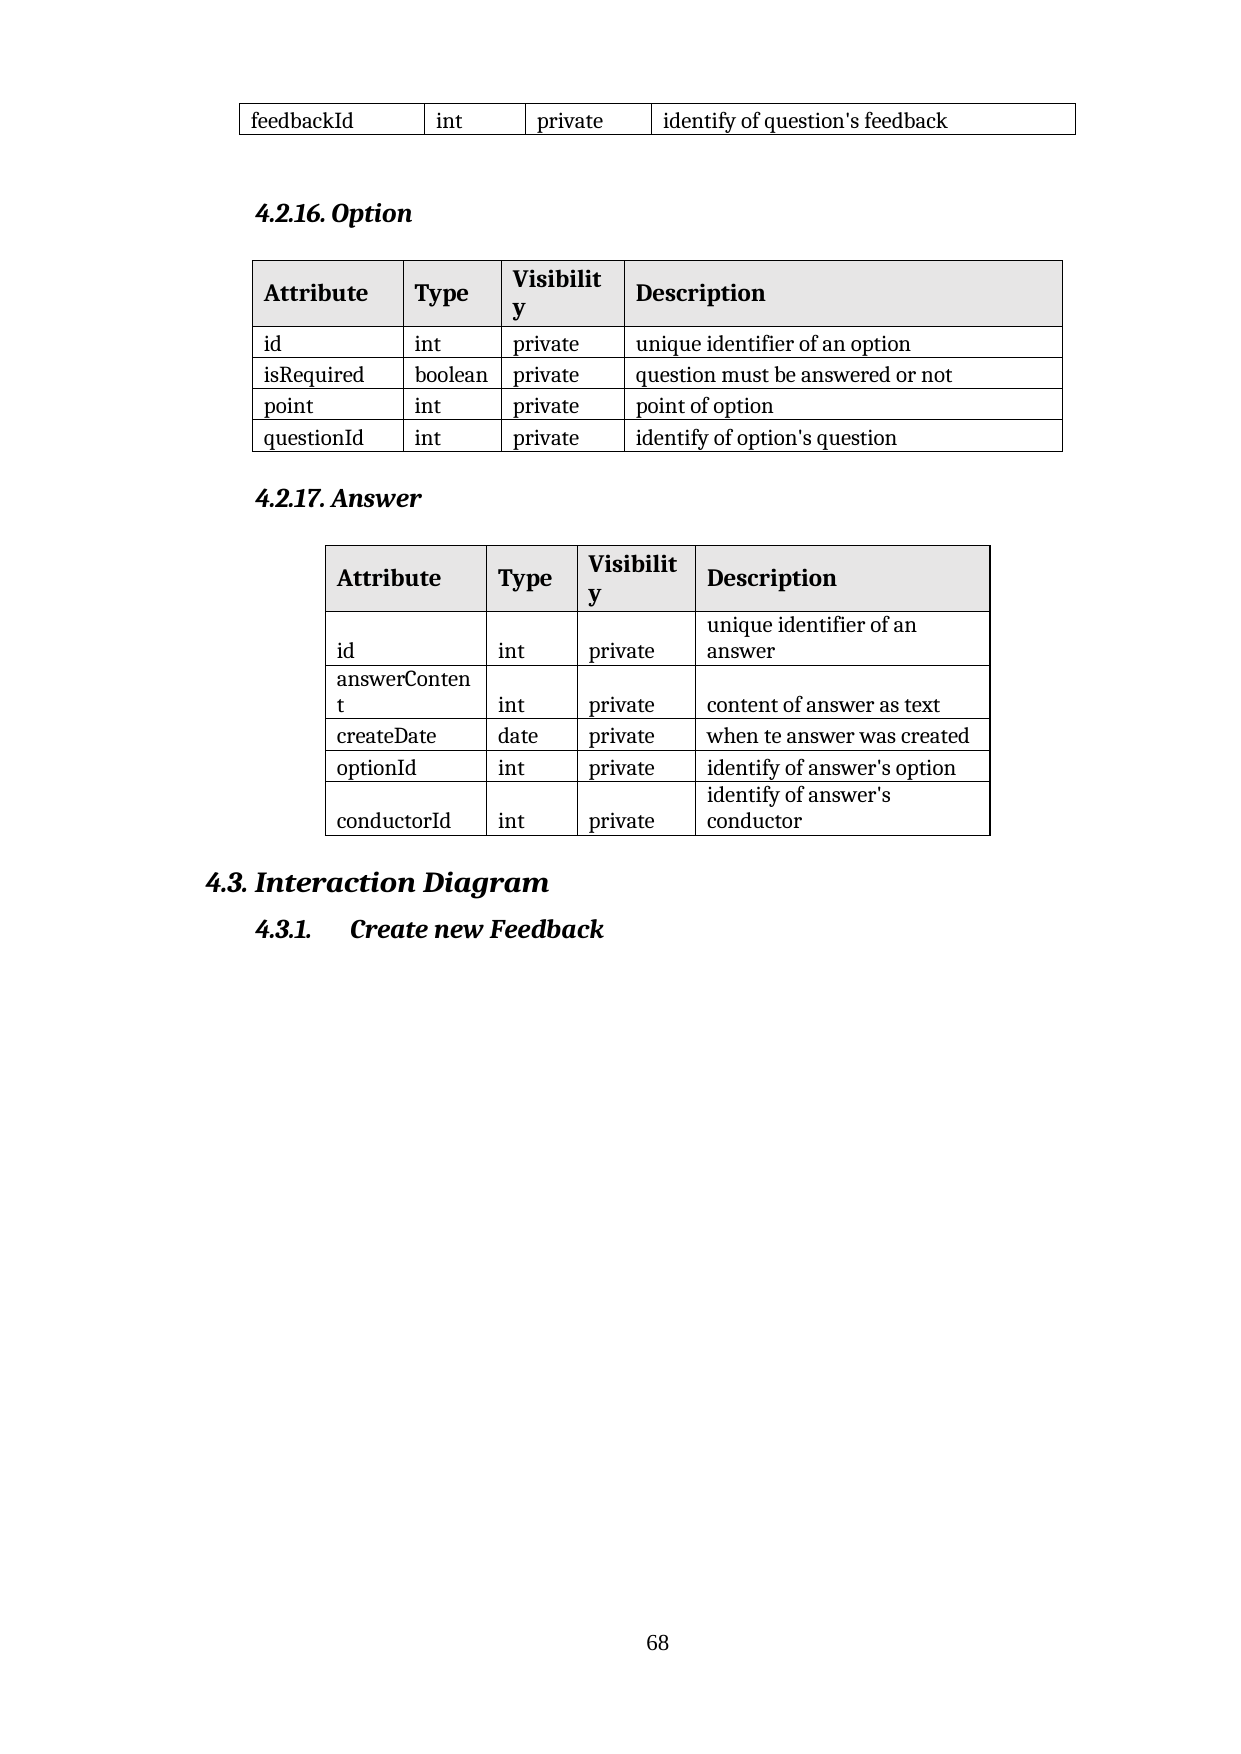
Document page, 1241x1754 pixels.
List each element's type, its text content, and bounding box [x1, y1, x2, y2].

table_header Attribute [326, 546, 486, 611]
table_header Visibility [578, 546, 695, 611]
table_cell private [502, 358, 624, 388]
table_cell int [487, 751, 577, 781]
table_header Type [487, 546, 577, 611]
subtitle Option [255, 198, 1209, 229]
table_cell optionId [326, 751, 486, 781]
table_cell unique identifier of an answer [696, 612, 989, 664]
table_cell answerContent [326, 666, 486, 718]
table_cell point of option [625, 389, 1062, 419]
table_cell identify of option's question [625, 420, 1062, 451]
table_cell int [404, 327, 501, 357]
table_header Visibility [502, 261, 624, 326]
table_cell boolean [404, 358, 501, 388]
table_header Description [625, 261, 1062, 326]
table_cell conductorId [326, 782, 486, 834]
table_cell id [253, 327, 403, 357]
table_cell identify of answer's option [696, 751, 989, 781]
table_cell identify of answer's conductor [696, 782, 989, 834]
table_cell int [487, 782, 577, 834]
table_cell feedbackId [240, 104, 424, 134]
table_cell private [578, 612, 695, 664]
table_cell int [404, 389, 501, 419]
table_cell point [253, 389, 403, 419]
table_header Type [404, 261, 501, 326]
table_header Attribute [253, 261, 403, 326]
table_cell private [502, 420, 624, 451]
list Interaction Diagram [205, 867, 1209, 900]
table_cell private [578, 666, 695, 718]
table_cell identify of question's feedback [652, 104, 1075, 134]
table_header Description [696, 546, 989, 611]
table_cell private [526, 104, 651, 134]
table_cell createDate [326, 719, 486, 749]
table_cell isRequired [253, 358, 403, 388]
table_cell int [425, 104, 525, 134]
table_cell unique identifier of an option [625, 327, 1062, 357]
subtitle Answer [255, 483, 1209, 514]
table_cell int [487, 612, 577, 664]
table_cell content of answer as text [696, 666, 989, 718]
table_cell private [578, 719, 695, 749]
table_cell question must be answered or not [625, 358, 1062, 388]
table_cell private [502, 389, 624, 419]
table_cell date [487, 719, 577, 749]
table_cell private [578, 782, 695, 834]
table_cell private [502, 327, 624, 357]
table_cell int [487, 666, 577, 718]
table_cell private [578, 751, 695, 781]
table_cell questionId [253, 420, 403, 451]
list Create new Feedback [255, 916, 1209, 944]
table_cell when te answer was created [696, 719, 989, 749]
table_cell id [326, 612, 486, 664]
table_cell int [404, 420, 501, 451]
